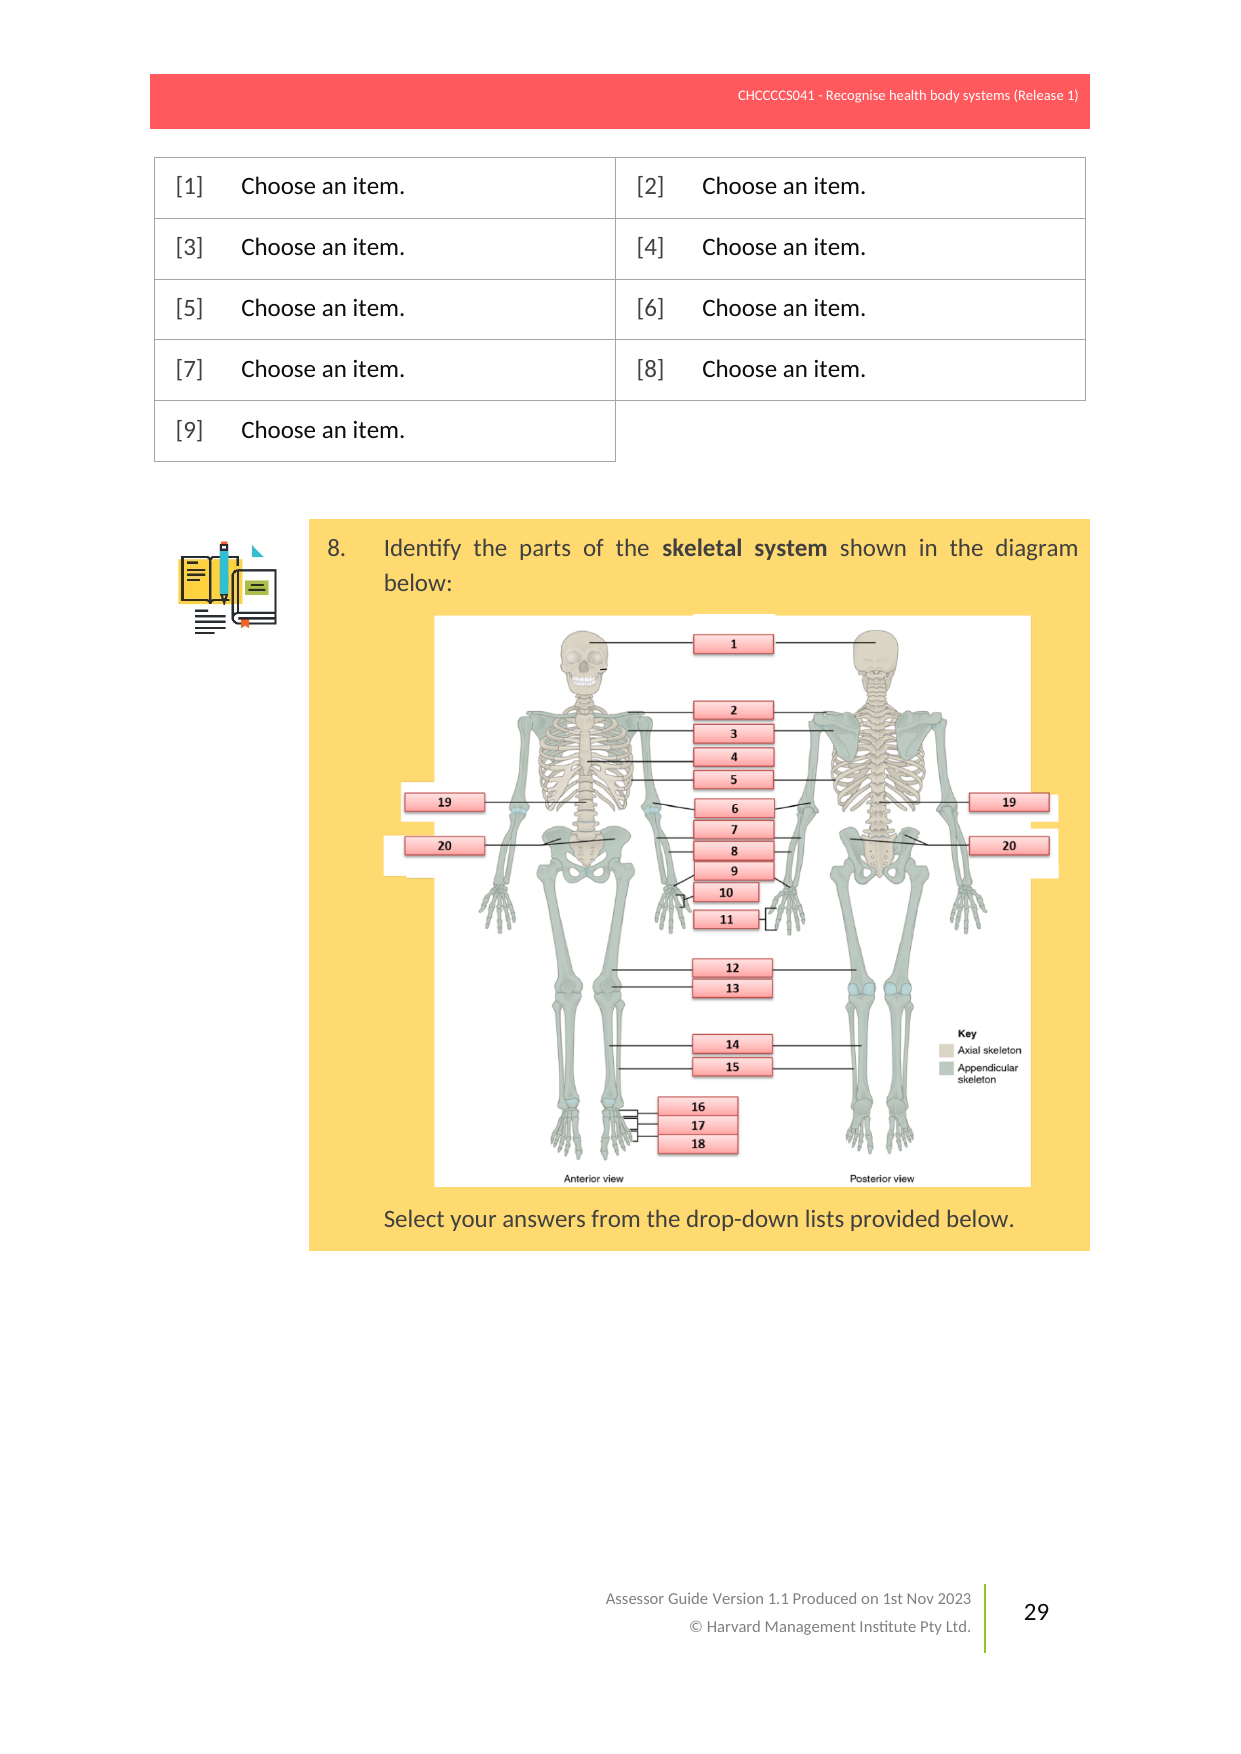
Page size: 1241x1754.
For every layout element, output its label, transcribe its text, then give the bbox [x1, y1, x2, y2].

table_cell [155, 219, 615, 278]
table_header Identify the parts of the skeletal system shown in the diagram below: Select your answers from the drop-down lists provided below. [309, 519, 1090, 1251]
table_cell [155, 401, 615, 461]
table_cell [155, 280, 615, 339]
table_header [155, 158, 615, 218]
table_cell [616, 280, 1085, 339]
picture [383, 614, 1059, 1187]
table_cell [616, 219, 1085, 278]
table_header [616, 158, 1085, 218]
table_cell [155, 340, 615, 400]
table_cell [616, 340, 1085, 400]
table_header [150, 519, 309, 1251]
picture [173, 531, 286, 649]
